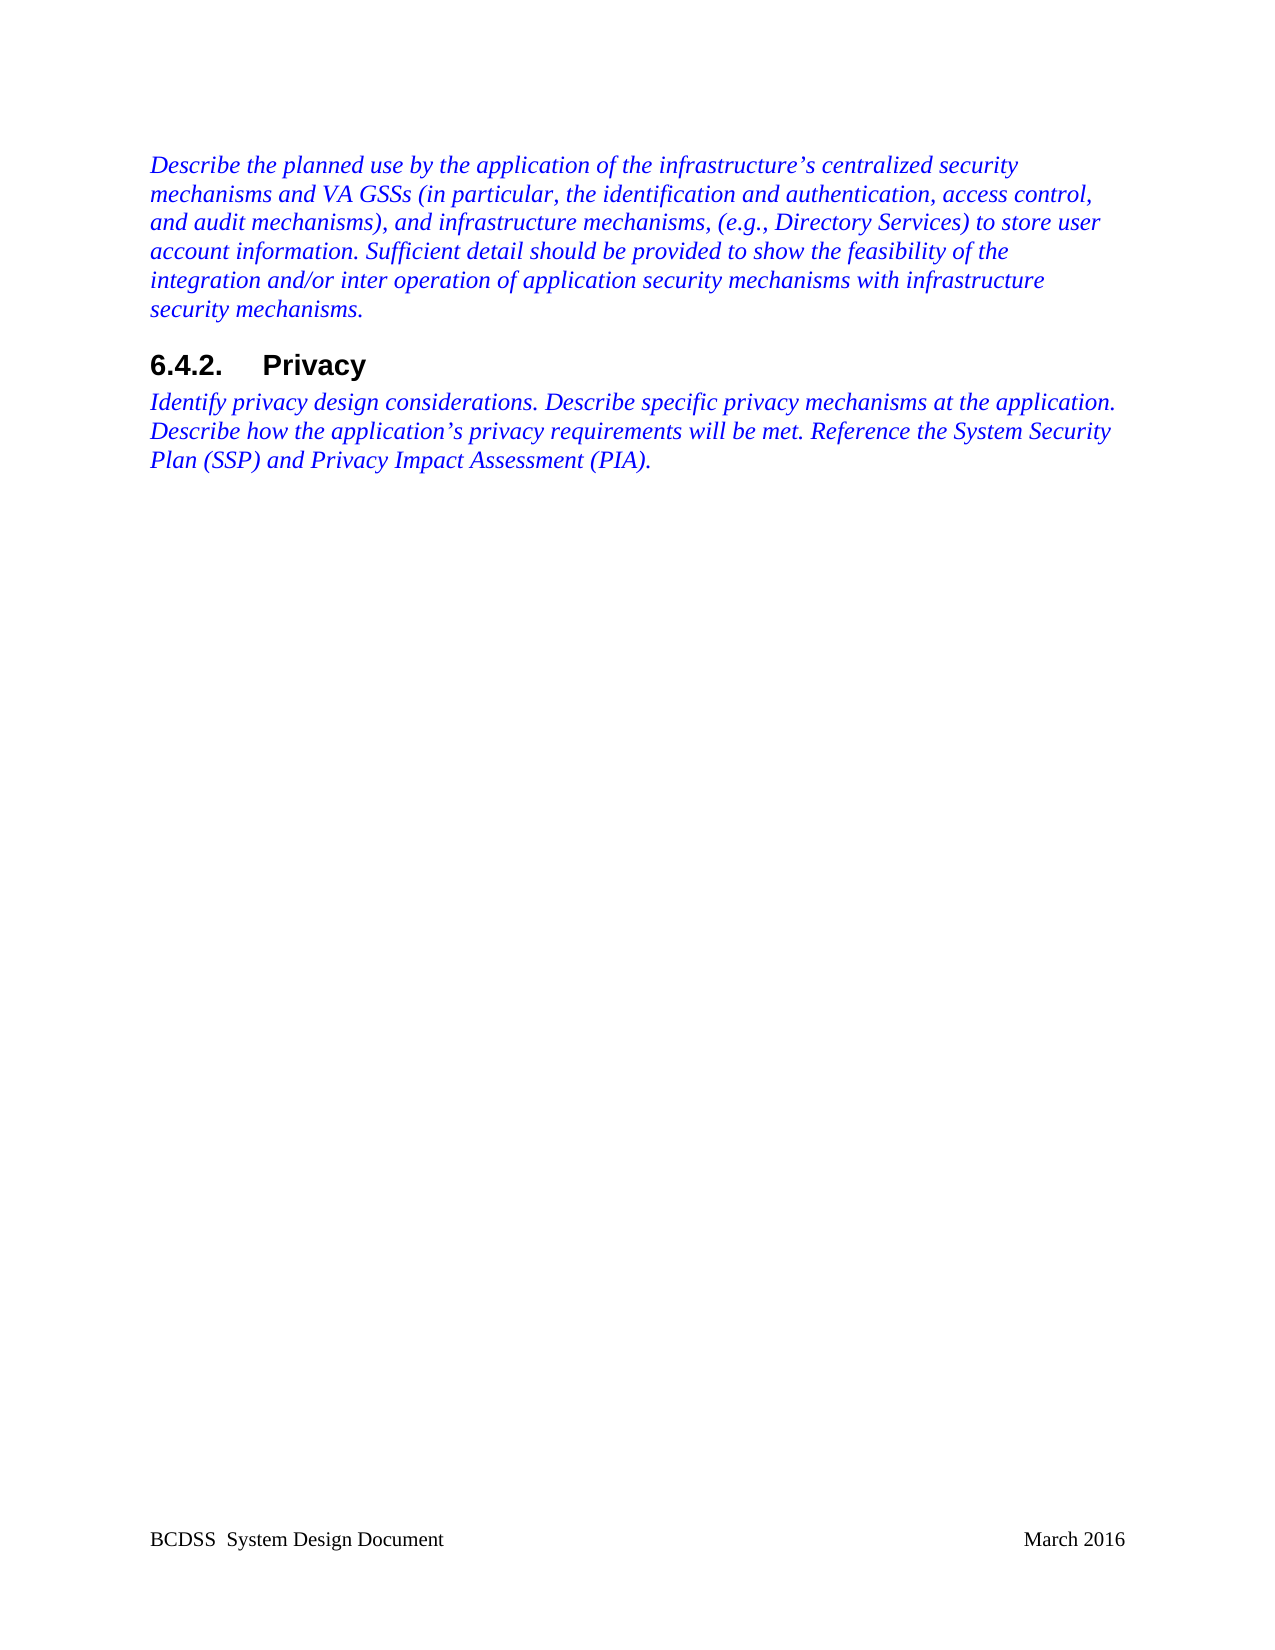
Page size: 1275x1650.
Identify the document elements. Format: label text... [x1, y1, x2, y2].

text Identify privacy design considerations. Describe specific privacy mechanisms at the application. Describe how the application’s privacy requirements will be met. Reference the System Security Plan (SSP) and Privacy Impact Assessment (PIA). [150, 387, 1125, 473]
text Describe the planned use by the application of the infrastructure’s centralized security mechanisms and VA GSSs (in particular, the identification and authentication, access control, and audit mechanisms), and infrastructure mechanisms, (e.g., Directory Services) to store user account information. Sufficient detail should be provided to show the feasibility of the integration and/or inter operation of application security mechanisms with infrastructure security mechanisms. [150, 150, 1125, 322]
subtitle Privacy [150, 347, 1125, 381]
